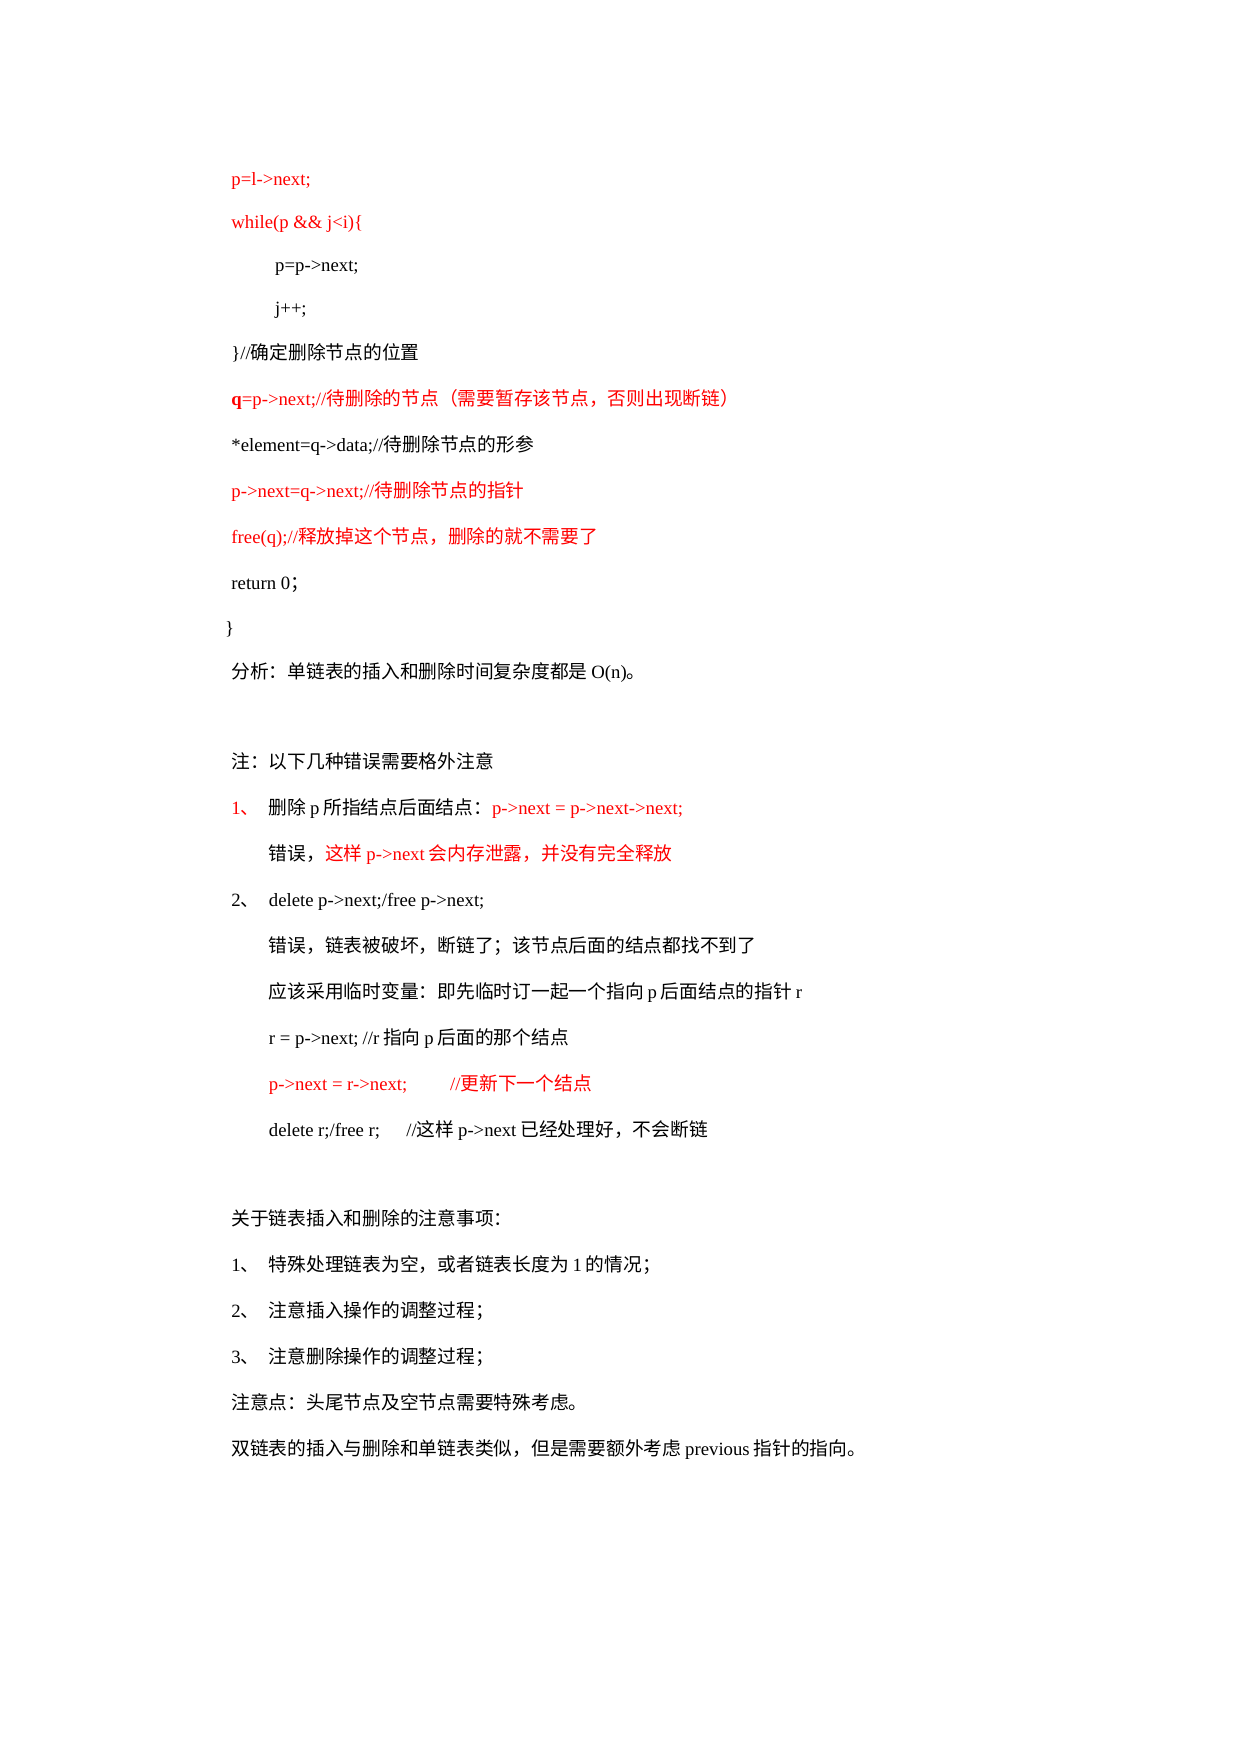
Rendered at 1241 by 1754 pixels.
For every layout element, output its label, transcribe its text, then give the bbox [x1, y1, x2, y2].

text while(p && j<i){ [225, 205, 1053, 238]
text } [225, 611, 1053, 644]
list 注意删除操作的调整过程； [231, 1339, 1053, 1372]
text return 0； [225, 565, 1053, 598]
text p=p->next; [225, 248, 1053, 281]
list delete p->next;/free p->next; [231, 882, 1053, 914]
list 应该采用临时变量：即先临时订一起一个指向p后面结点的指针r [269, 974, 1053, 1006]
list 特殊处理链表为空，或者链表长度为1的情况； [231, 1247, 1053, 1280]
text 注意点：头尾节点及空节点需要特殊考虑。 [231, 1385, 1053, 1418]
list 错误，这样p->next会内存泄露，并没有完全释放 [269, 836, 1053, 868]
text 双链表的插入与删除和单链表类似，但是需要额外考虑previous指针的指向。 [231, 1431, 1053, 1464]
text free(q);//释放掉这个节点，删除的就不需要了 [225, 519, 1053, 552]
list 错误，链表被破坏，断链了；该节点后面的结点都找不到了 [269, 928, 1053, 960]
text 关于链表插入和删除的注意事项： [187, 1201, 1053, 1234]
list p->next = r->next; //更新下一个结点 [269, 1066, 1053, 1098]
list delete r;/free r; //这样p->next已经处理好，不会断链 [269, 1112, 1053, 1144]
text q=p->next;//待删除的节点（需要暂存该节点，否则出现断链） [225, 381, 1053, 413]
list 注意插入操作的调整过程； [231, 1293, 1053, 1326]
text j++; [225, 292, 1053, 324]
text *element=q->data;//待删除节点的形参 [225, 427, 1053, 459]
text p->next=q->next;//待删除节点的指针 [225, 473, 1053, 506]
text 分析：单链表的插入和删除时间复杂度都是O(n)。 [187, 654, 1053, 687]
text 注：以下几种错误需要格外注意 [187, 744, 1053, 776]
text }//确定删除节点的位置 [225, 335, 1053, 367]
text p=l->next; [225, 162, 1053, 194]
list 删除p所指结点后面结点：p->next = p->next->next; [231, 790, 1053, 822]
list r = p->next; //r指向p后面的那个结点 [269, 1020, 1053, 1052]
